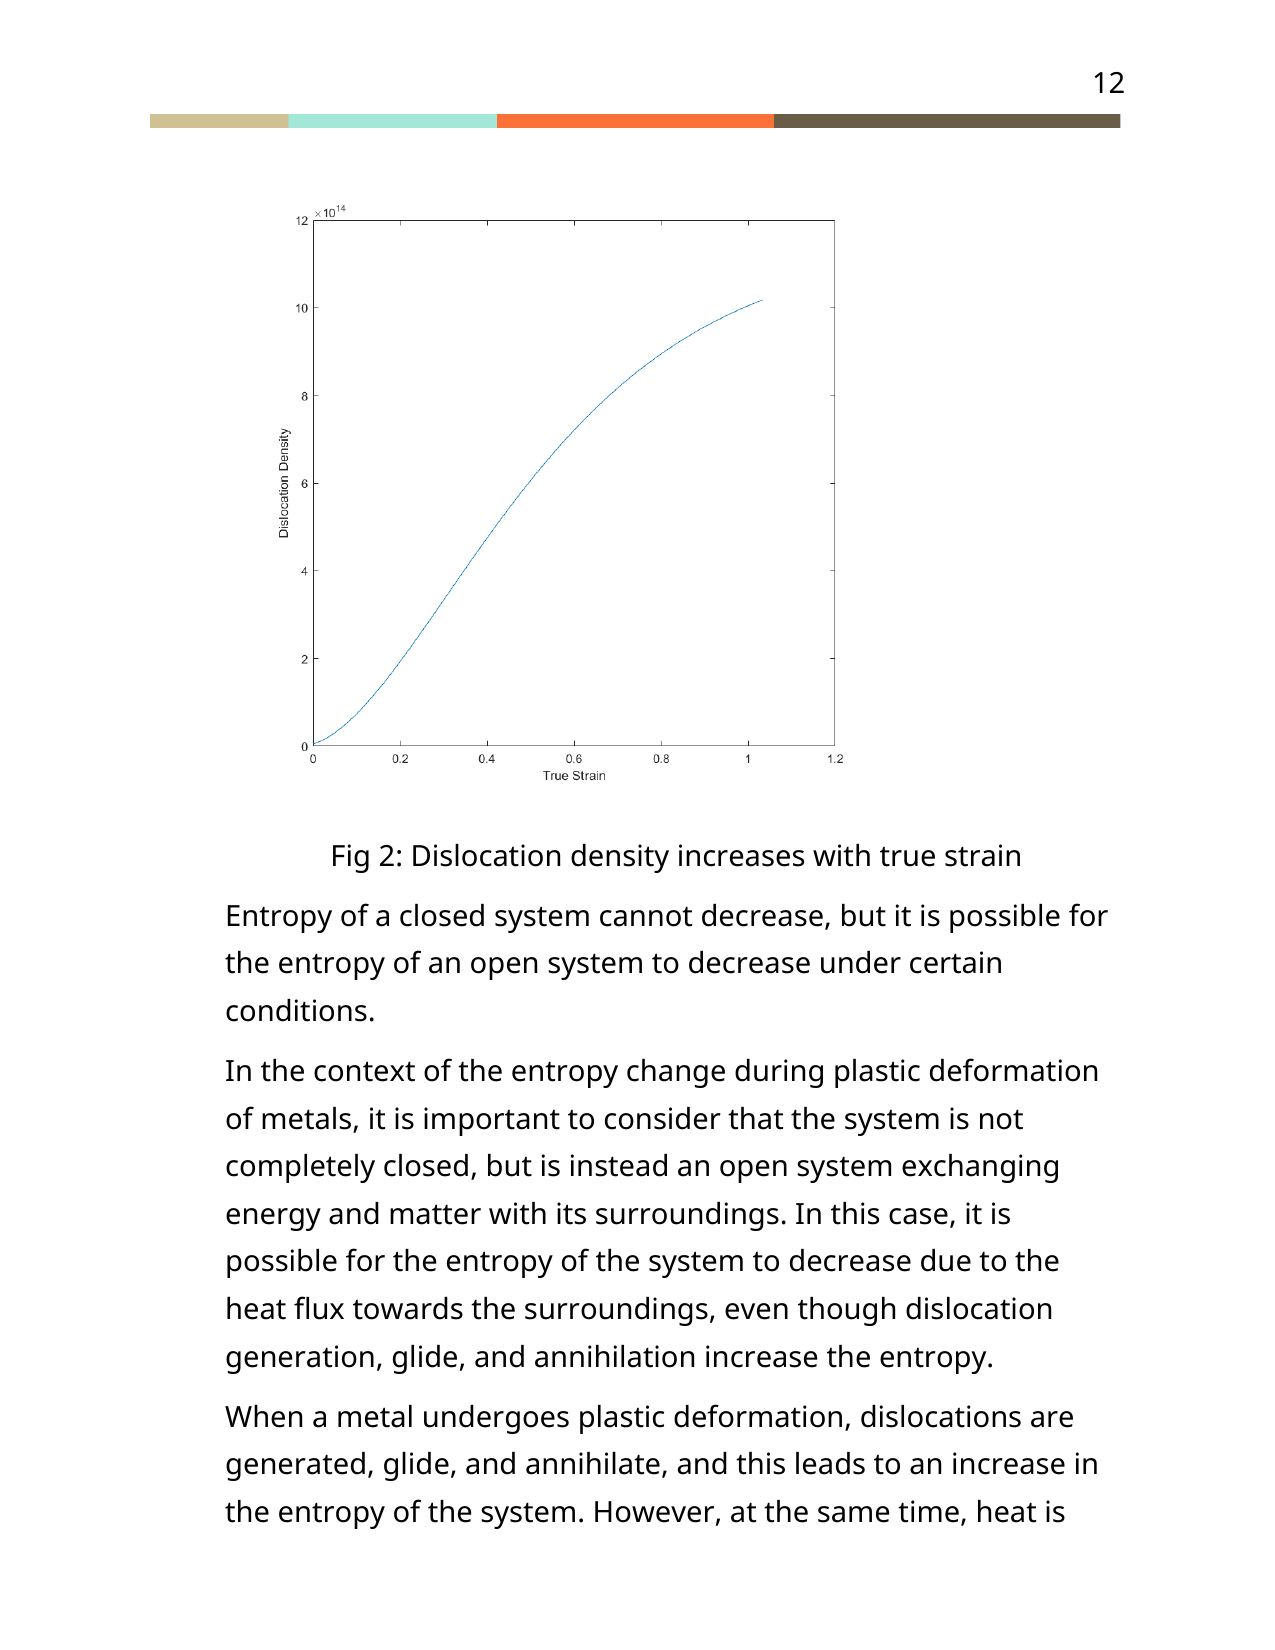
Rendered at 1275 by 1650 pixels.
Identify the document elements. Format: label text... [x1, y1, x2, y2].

text Entropy of a closed system cannot decrease, but it is possible for the entropy of an open system to decrease under certain conditions. [225, 895, 1125, 1030]
text In the context of the entropy change during plastic deformation of metals, it is important to consider that the system is not completely closed, but is instead an open system exchanging energy and matter with its surroundings. In this case, it is possible for the entropy of the system to decrease due to the heat flux towards the surroundings, even though dislocation generation, glide, and annihilation increase the entropy. [225, 1050, 1125, 1376]
picture [225, 172, 899, 817]
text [225, 1396, 1125, 1531]
text Fig 2: Dislocation density increases with true strain [225, 835, 1125, 874]
picture [150, 114, 1121, 128]
